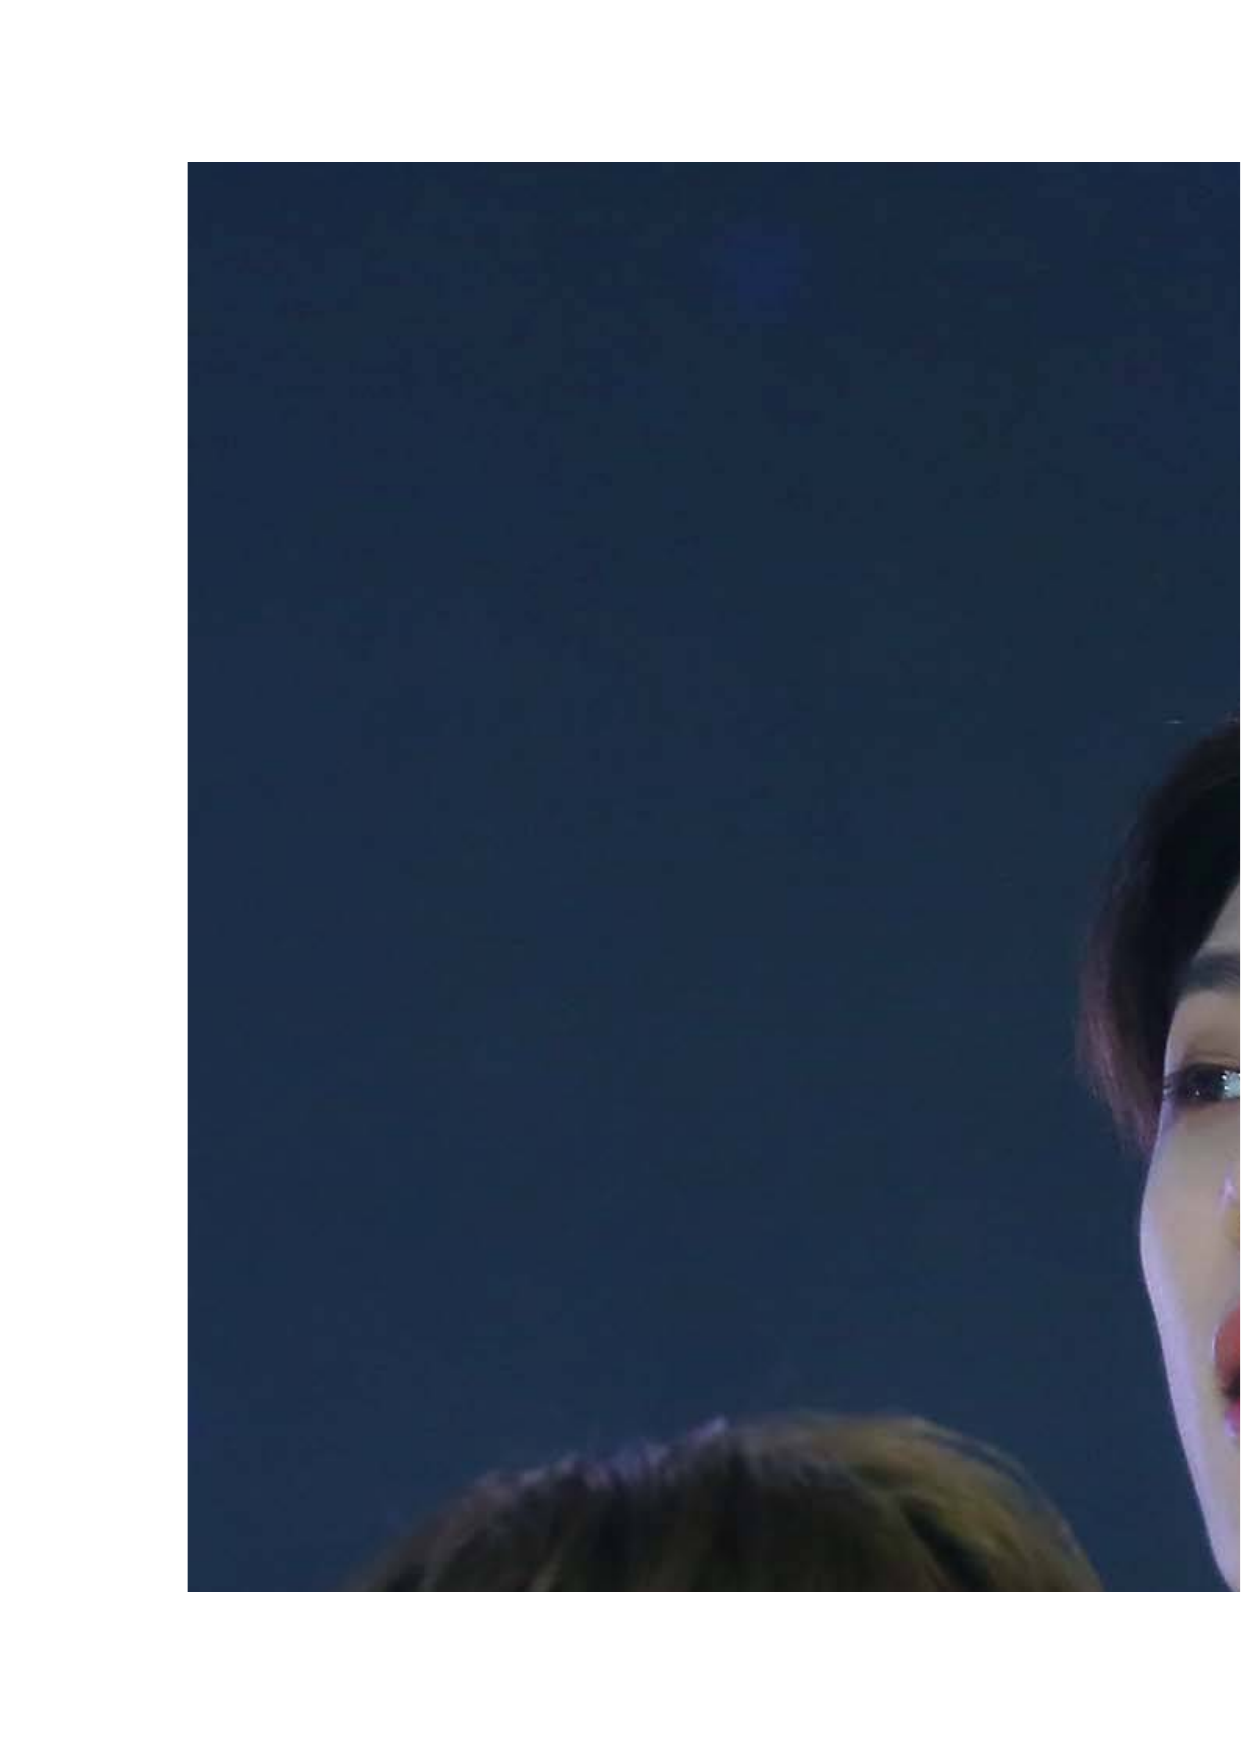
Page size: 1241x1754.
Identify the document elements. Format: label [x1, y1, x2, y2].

picture [187, 162, 1241, 1592]
